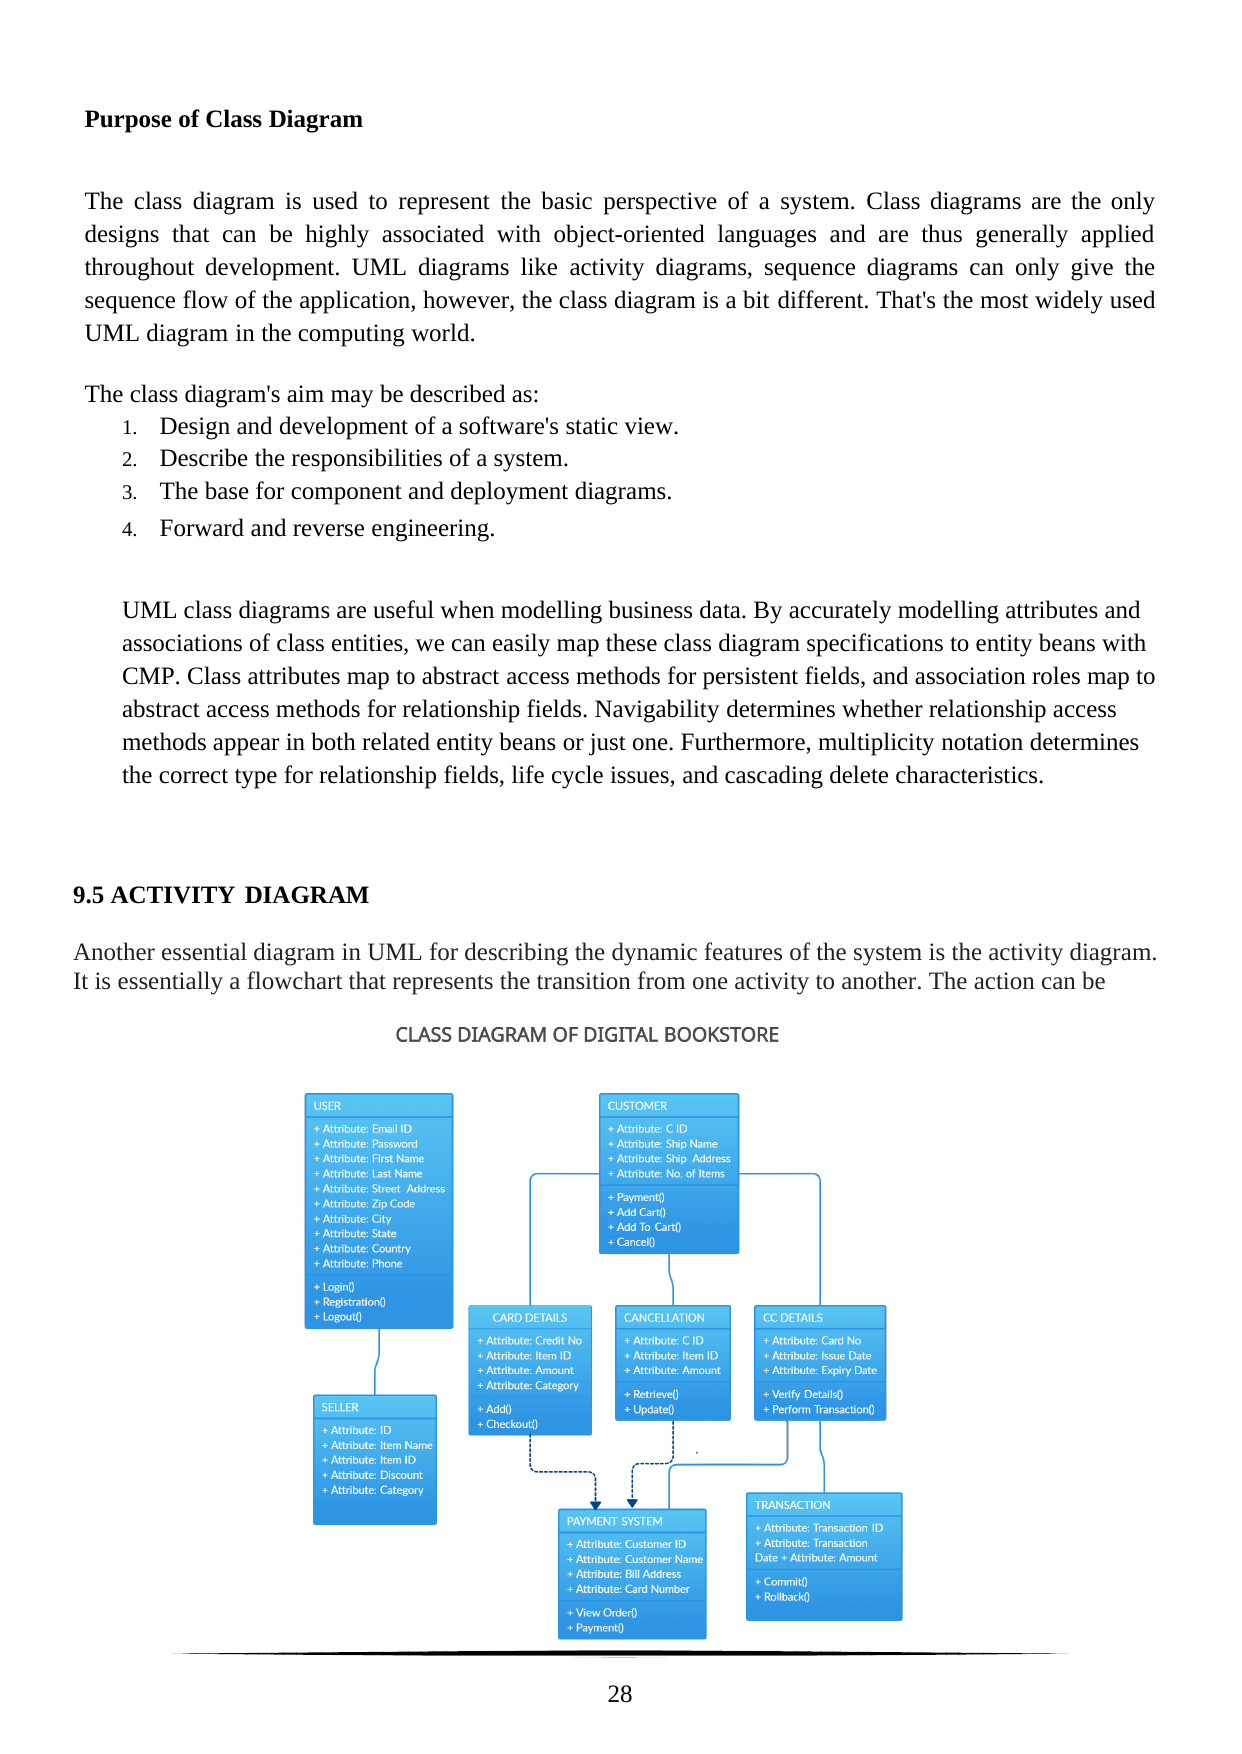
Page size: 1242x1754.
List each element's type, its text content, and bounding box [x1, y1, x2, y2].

text Another essential diagram in UML for describing the dynamic features of the system is the activity diagram. It is essentially a flowchart that represents the transition from one activity to another. The action can be defined as a system operation. The control flow is directed from one activity to the next. This flow might be linear, branching, or parallel in nature. [73, 937, 1167, 995]
text UML class diagrams are useful when modelling business data. By accurately modelling attributes and associations of class entities, we can easily map these class diagram specifications to entity beans with CMP. Class attributes map to abstract access methods for persistent fields, and association roles map to abstract access methods for relationship fields. Navigability determines whether relationship access methods appear in both related entity beans or just one. Furthermore, multiplicity notation determines the correct type for relationship fields, life cycle issues, and cascading delete characteristics. [122, 595, 1156, 788]
list Forward and reverse engineering. [122, 513, 1156, 541]
list Describe the responsibilities of a system. [122, 443, 1167, 472]
list The base for component and deployment diagrams. [122, 476, 1167, 504]
text Purpose of Class Diagram [84, 104, 1156, 133]
text The class diagram is used to represent the basic perspective of a system. Class diagrams are the only designs that can be highly associated with object-oriented languages and are thus generally applied throughout development. UML diagrams like activity diagrams, sequence diagrams can only give the sequence flow of the application, however, the class diagram is a bit different. That's the most widely used UML diagram in the computing world. [84, 186, 1155, 347]
text 9.5 ACTIVITY DIAGRAM [73, 880, 1167, 908]
text The class diagram's aim may be described as: [84, 379, 1167, 408]
picture [171, 996, 1069, 1658]
list Design and development of a software's static view. [122, 411, 1167, 440]
